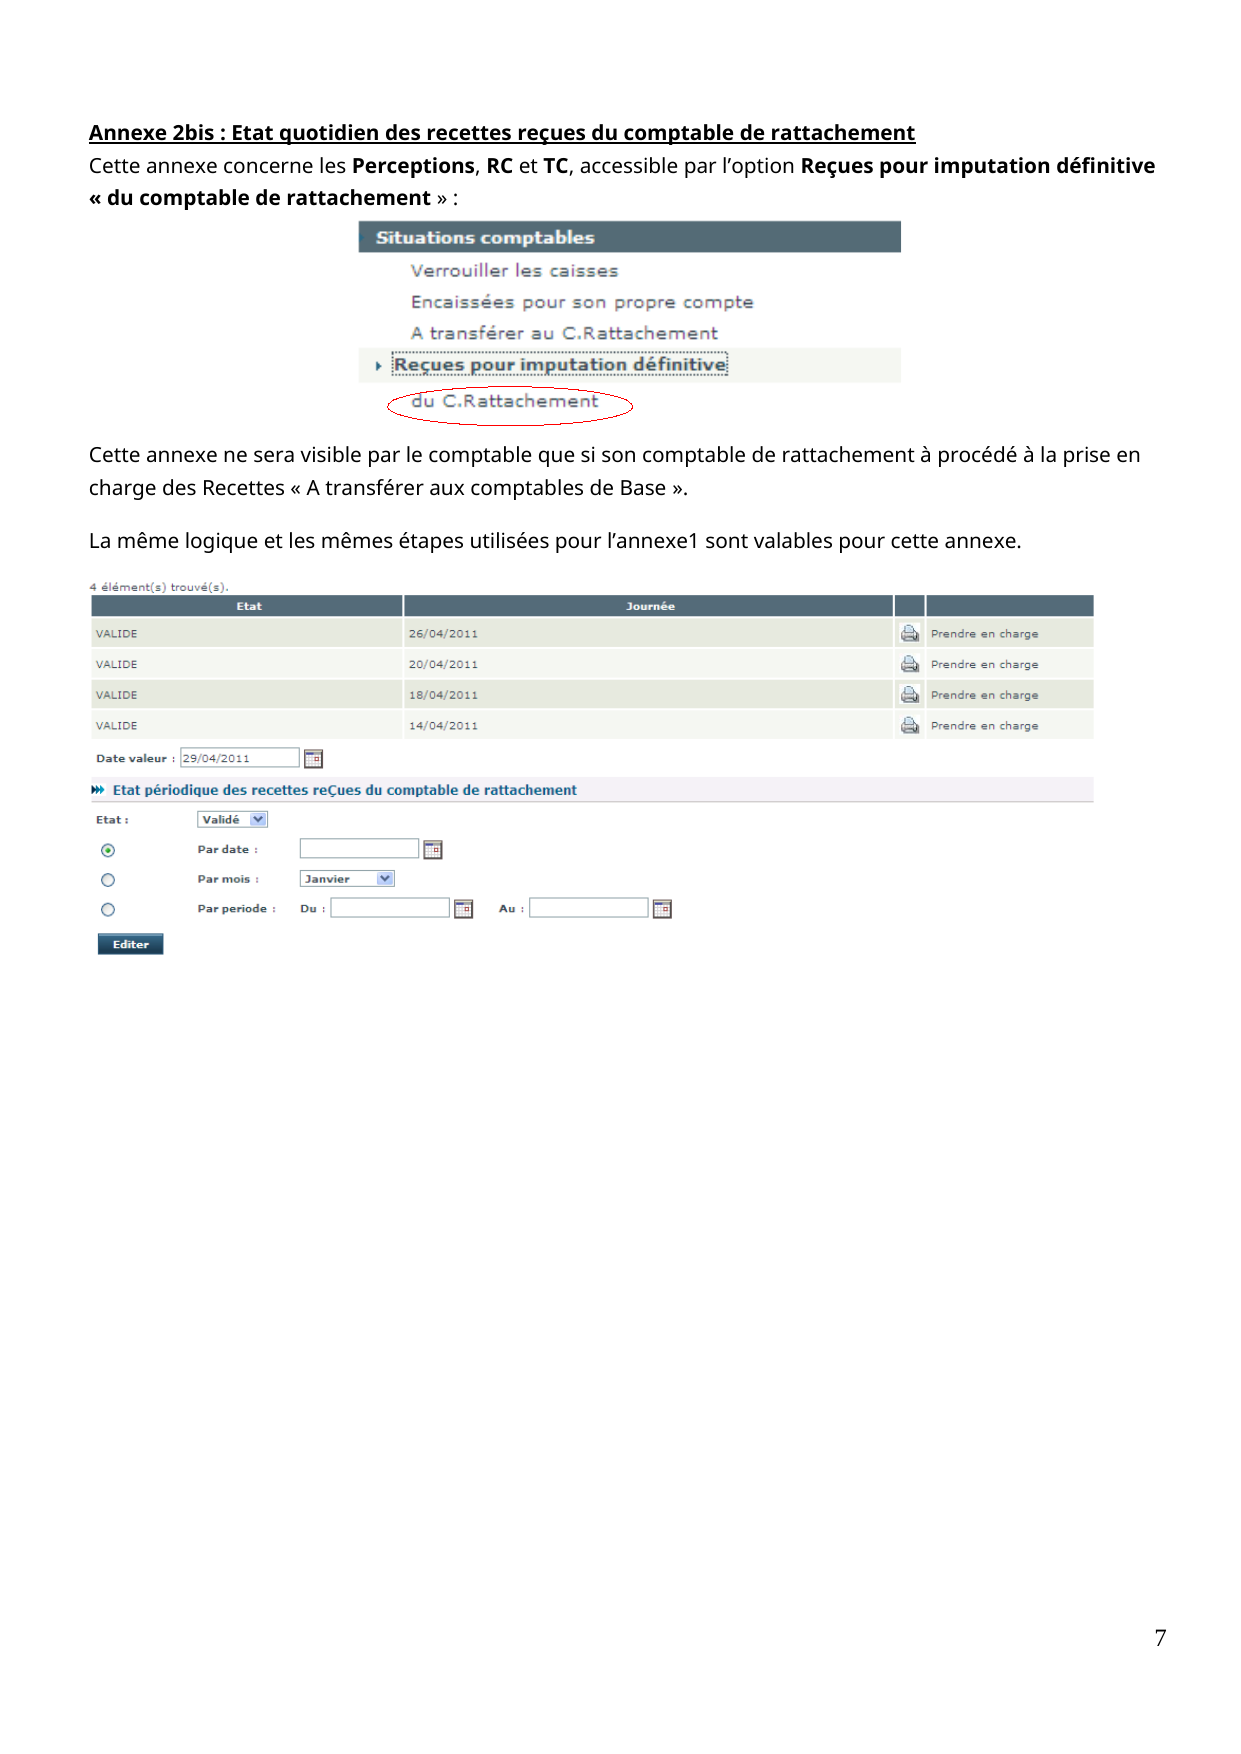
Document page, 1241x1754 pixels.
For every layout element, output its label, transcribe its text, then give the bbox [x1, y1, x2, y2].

picture [354, 216, 902, 416]
text La même logique et les mêmes étapes utilisées pour l’annexe1 sont valables pour cette annexe. [89, 526, 1167, 554]
list Annexe 2bis : Etat quotidien des recettes reçues du comptable de rattachement [89, 118, 1167, 147]
text Cette annexe ne sera visible par le comptable que si son comptable de rattachement à procédé à la prise en charge des Recettes « A transférer aux comptables de Base ». [89, 440, 1167, 501]
list Cette annexe concerne les Perceptions, RC et TC, accessible par l’option Reçues pour imputation définitive « du comptable de rattachement » : [89, 151, 1167, 212]
picture [88, 579, 1100, 958]
